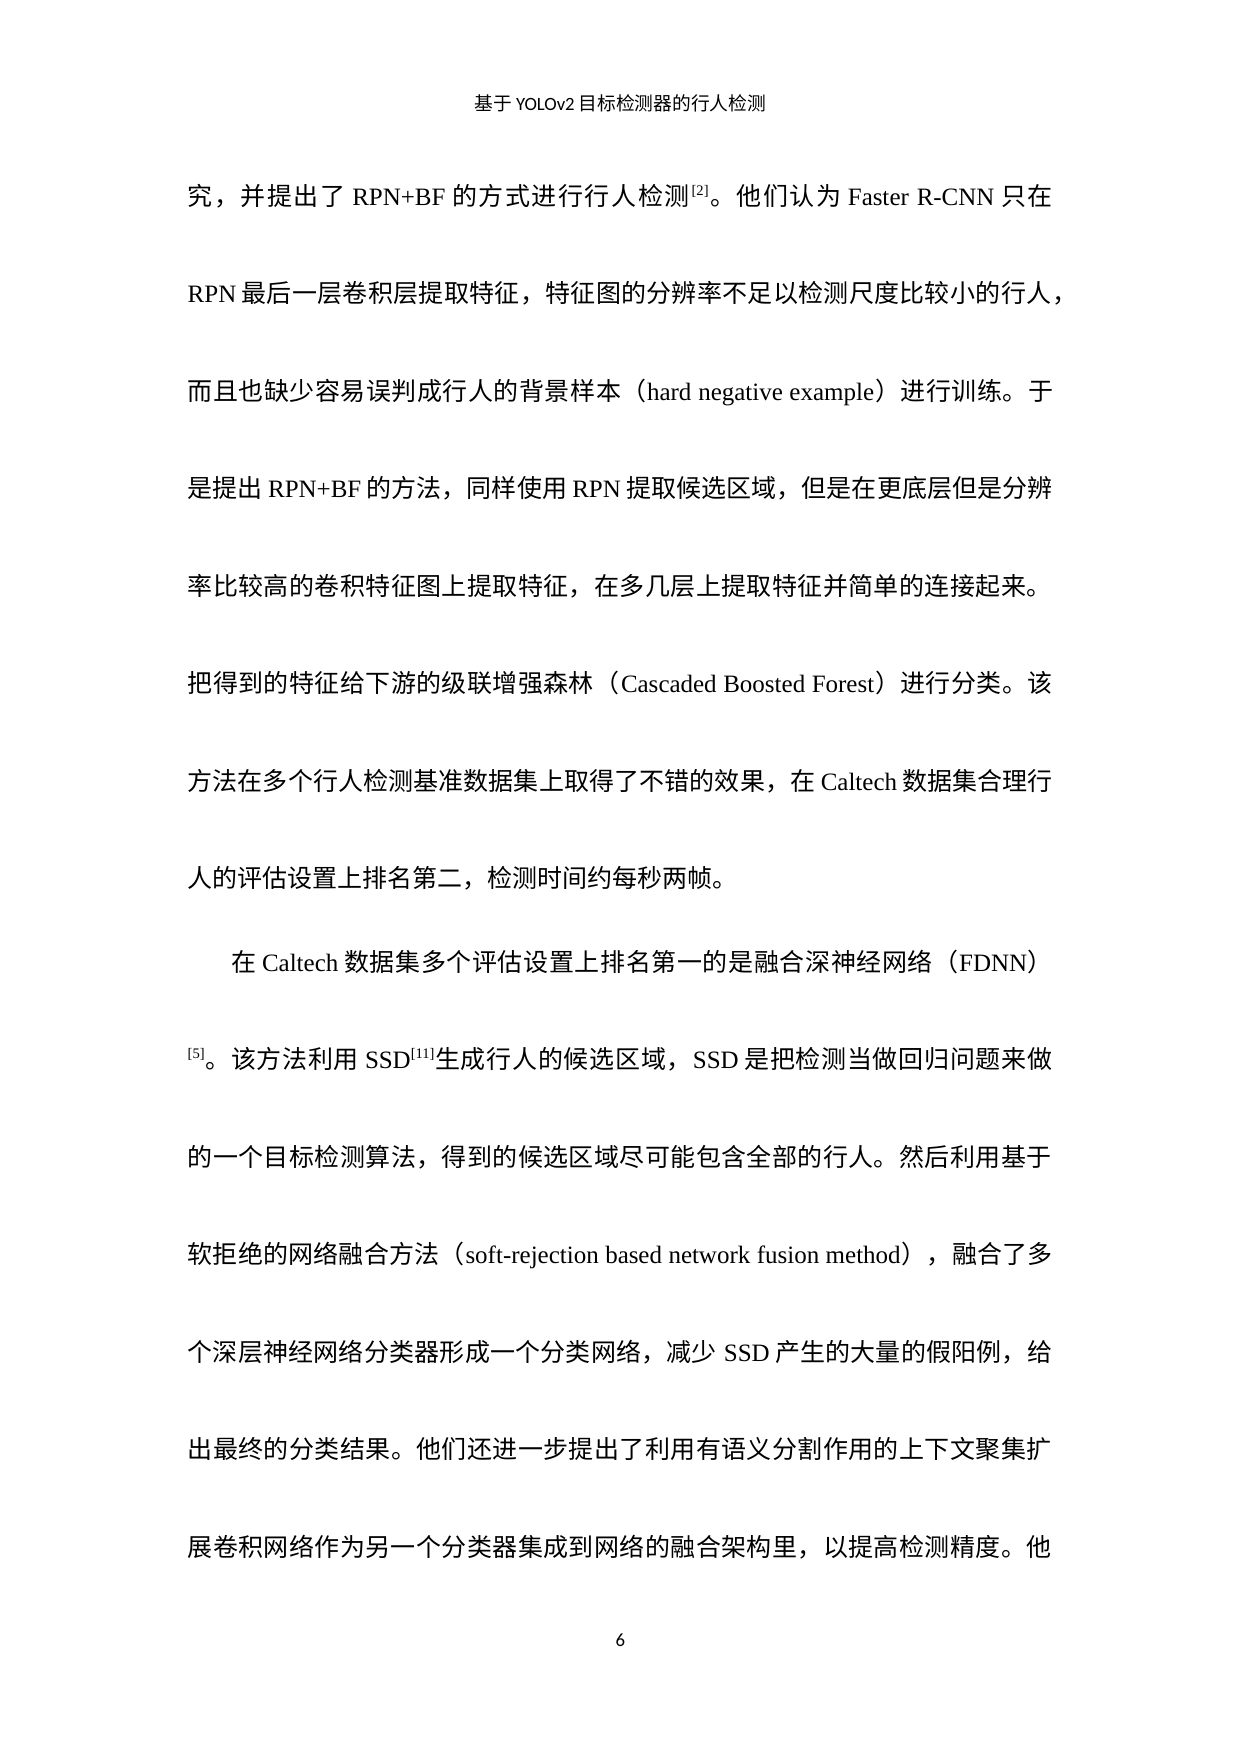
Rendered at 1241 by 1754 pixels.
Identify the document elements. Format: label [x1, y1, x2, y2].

text [187, 162, 1053, 909]
text [187, 928, 1053, 1578]
